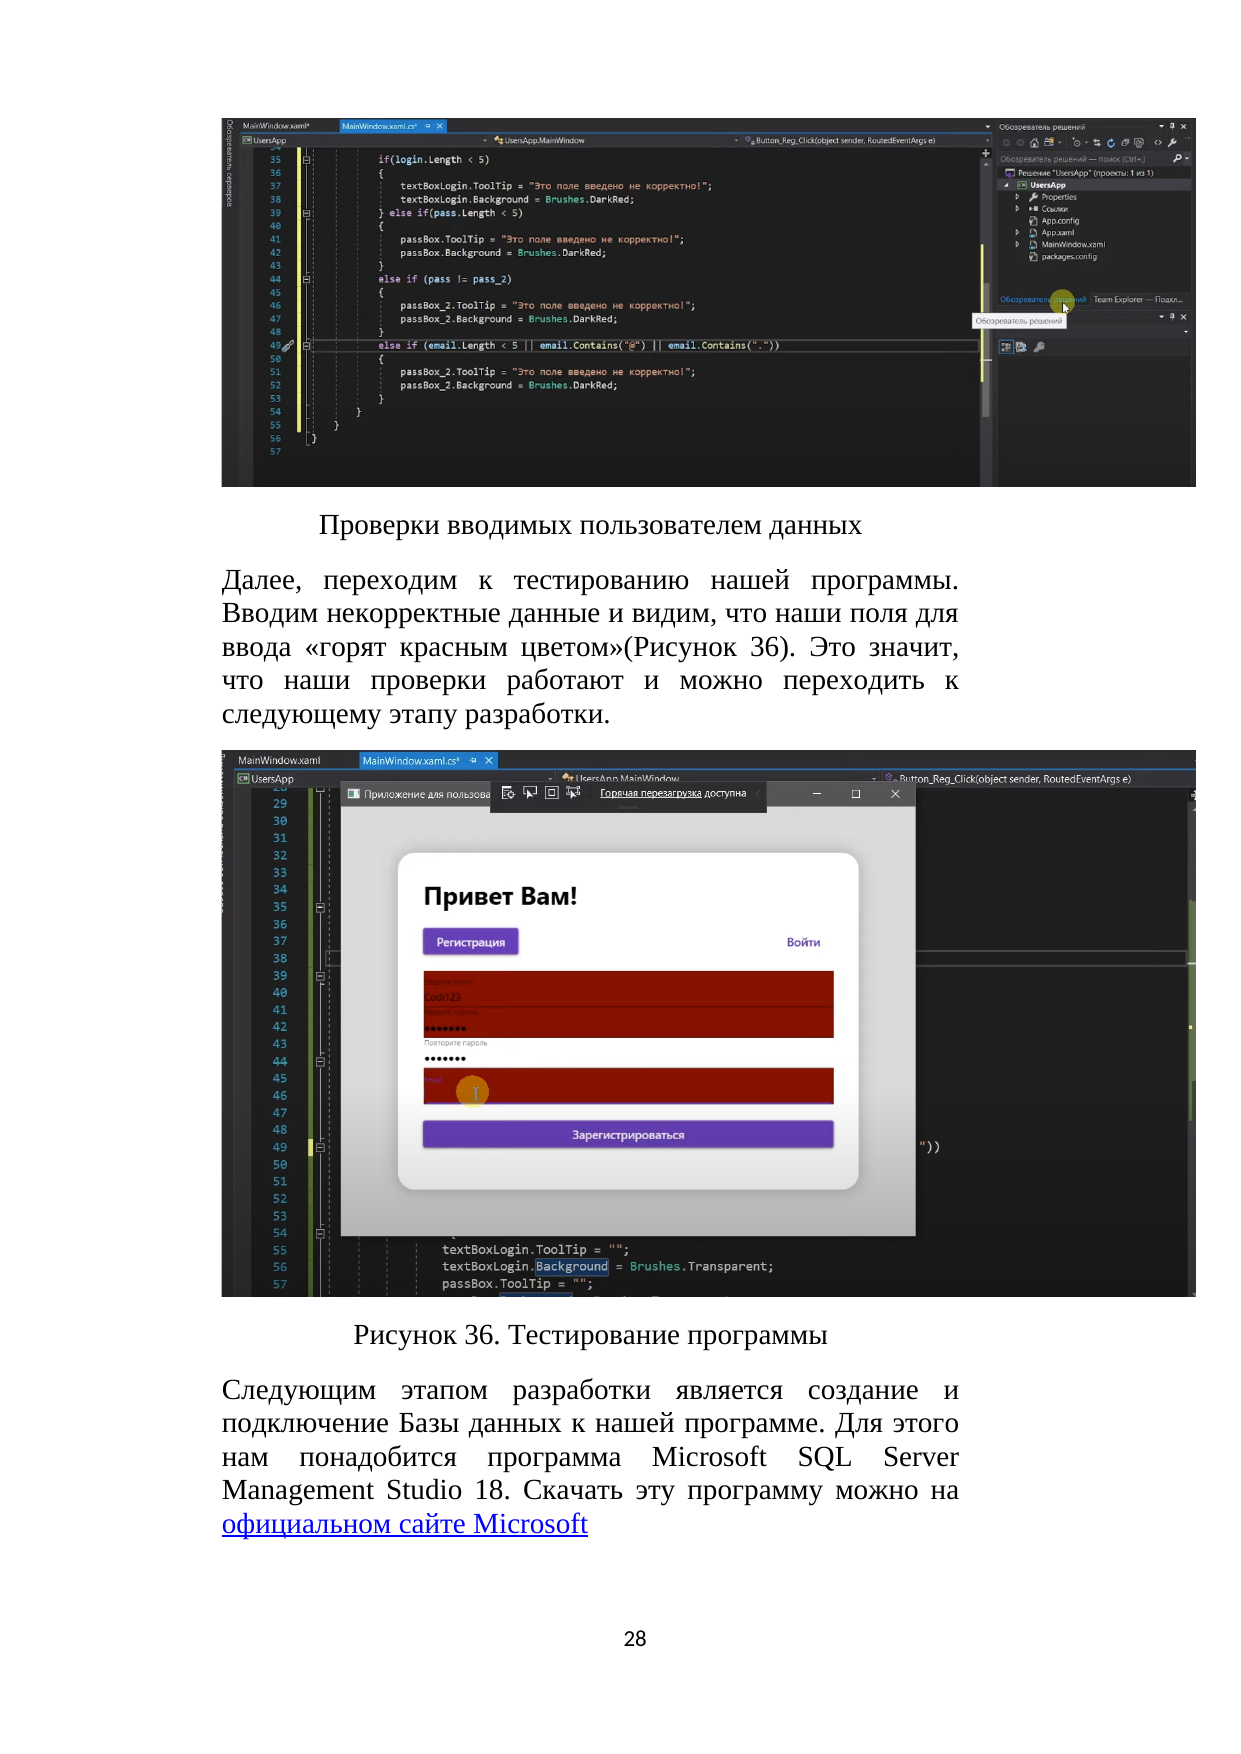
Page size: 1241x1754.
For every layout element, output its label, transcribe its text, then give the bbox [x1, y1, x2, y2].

text Проверки вводимых пользователем данных [222, 507, 959, 541]
text Рисунок 36. Тестирование программы [222, 1317, 959, 1351]
text Далее, переходим к тестированию нашей программы. Вводим некорректные данные и видим, что наши поля для ввода «горят красным цветом»(Рисунок 36). Это значит, что наши проверки работают и можно переходить к следующему этапу разработки. [222, 562, 959, 729]
picture [221, 750, 1196, 1297]
text Следующим этапом разработки является создание и подключение Базы данных к нашей программе. Для этого нам понадобится программа Microsoft SQL Server Management Studio 18. Скачать эту программу можно на официальном сайте Microsoft [222, 1372, 959, 1539]
picture [221, 118, 1196, 487]
